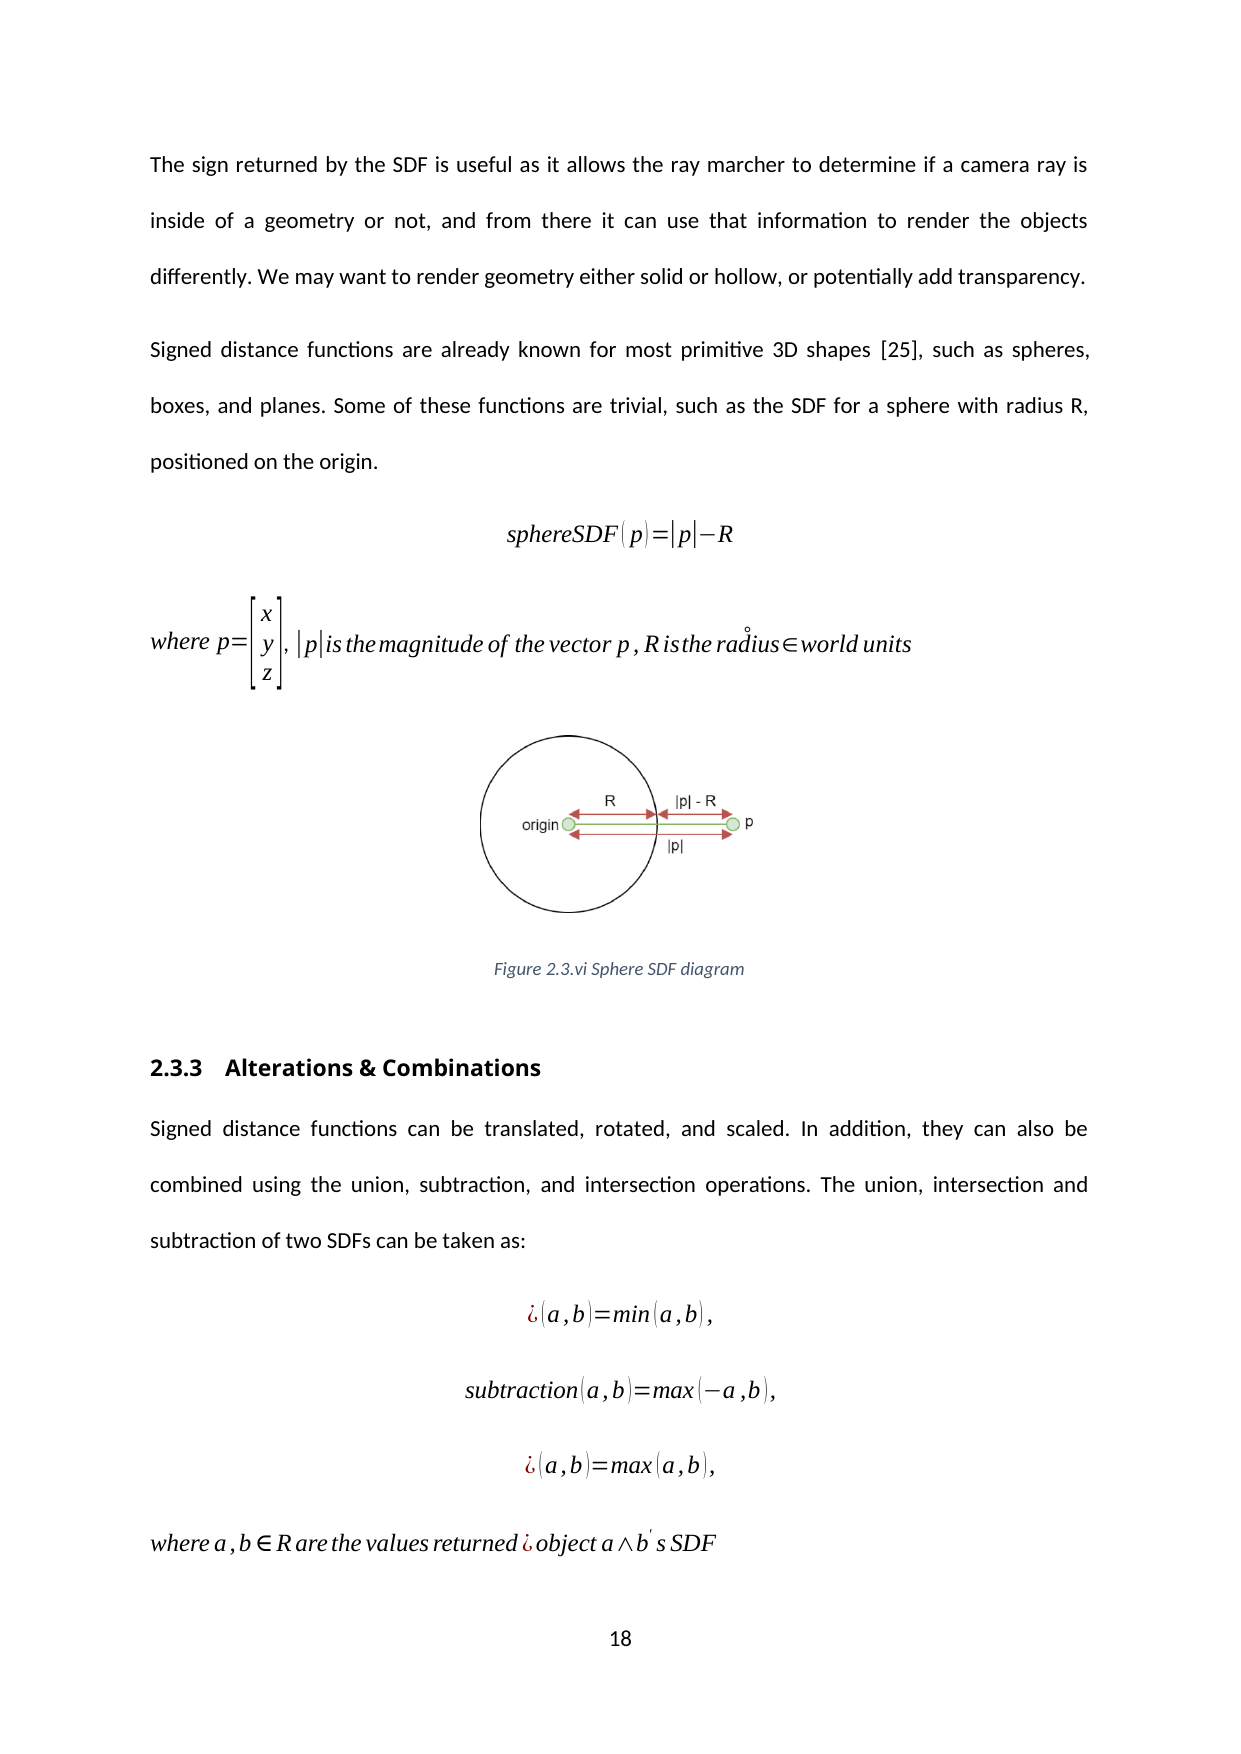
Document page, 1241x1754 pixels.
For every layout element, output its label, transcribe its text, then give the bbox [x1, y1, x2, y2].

text Signed distance functions can be translated, rotated, and scaled. In addition, they can also be combined using the union, subtraction, and intersection operations. The union, intersection and subtraction of two SDFs can be taken as: [150, 1114, 1090, 1255]
subtitle Alterations & Combinations [150, 1052, 1090, 1083]
text The sign returned by the SDF is useful as it allows the ray marcher to determine if a camera ray is inside of a geometry or not, and from there it can use that information to render the objects differently. We may want to render geometry either solid or hollow, or potentially add transparency. [150, 150, 1090, 290]
text , [150, 595, 1090, 691]
text Signed distance functions are already known for most primitive 3D shapes , such as spheres, boxes, and planes. Some of these functions are trivial, such as the SDF for a sphere with radius R, positioned on the origin. [150, 335, 1090, 475]
picture [480, 735, 761, 913]
